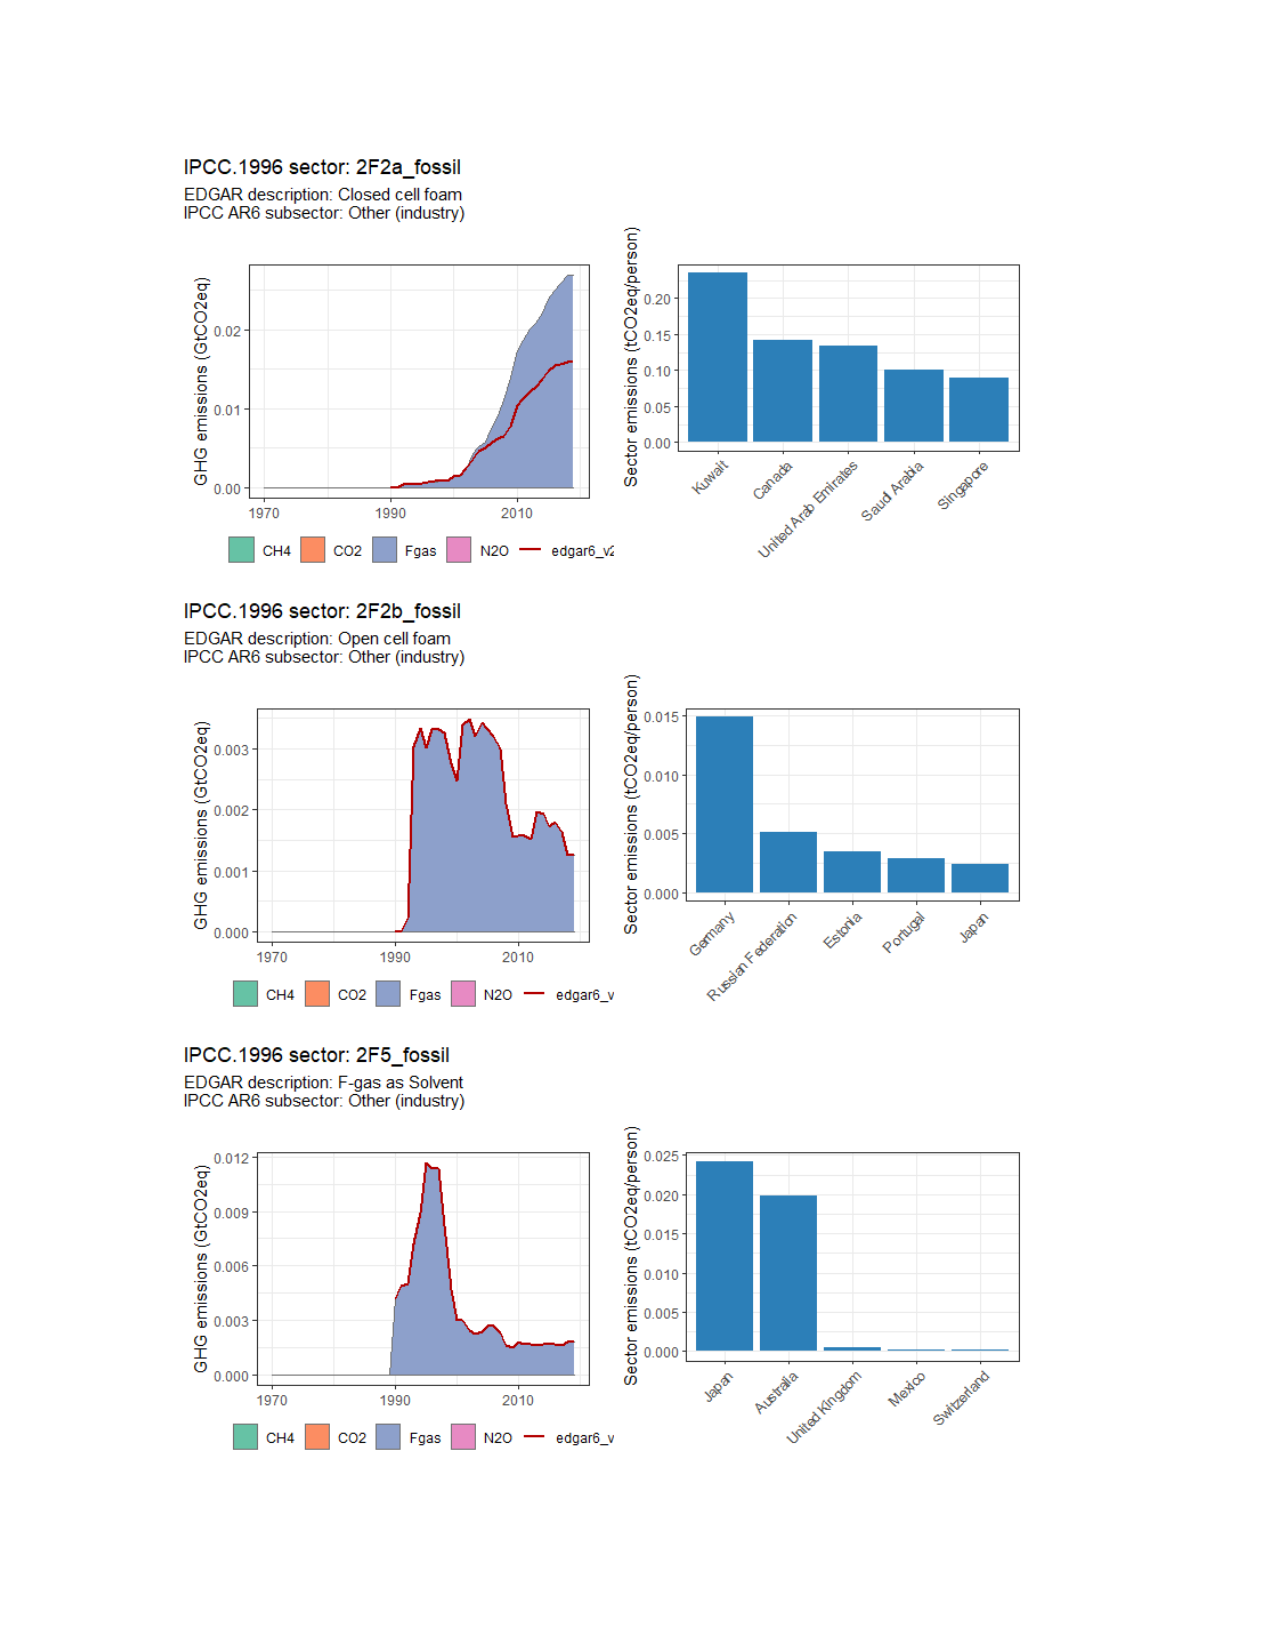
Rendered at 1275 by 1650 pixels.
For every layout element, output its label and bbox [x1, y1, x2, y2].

picture [168, 150, 1044, 588]
picture [168, 593, 1044, 1032]
picture [168, 1037, 1044, 1475]
